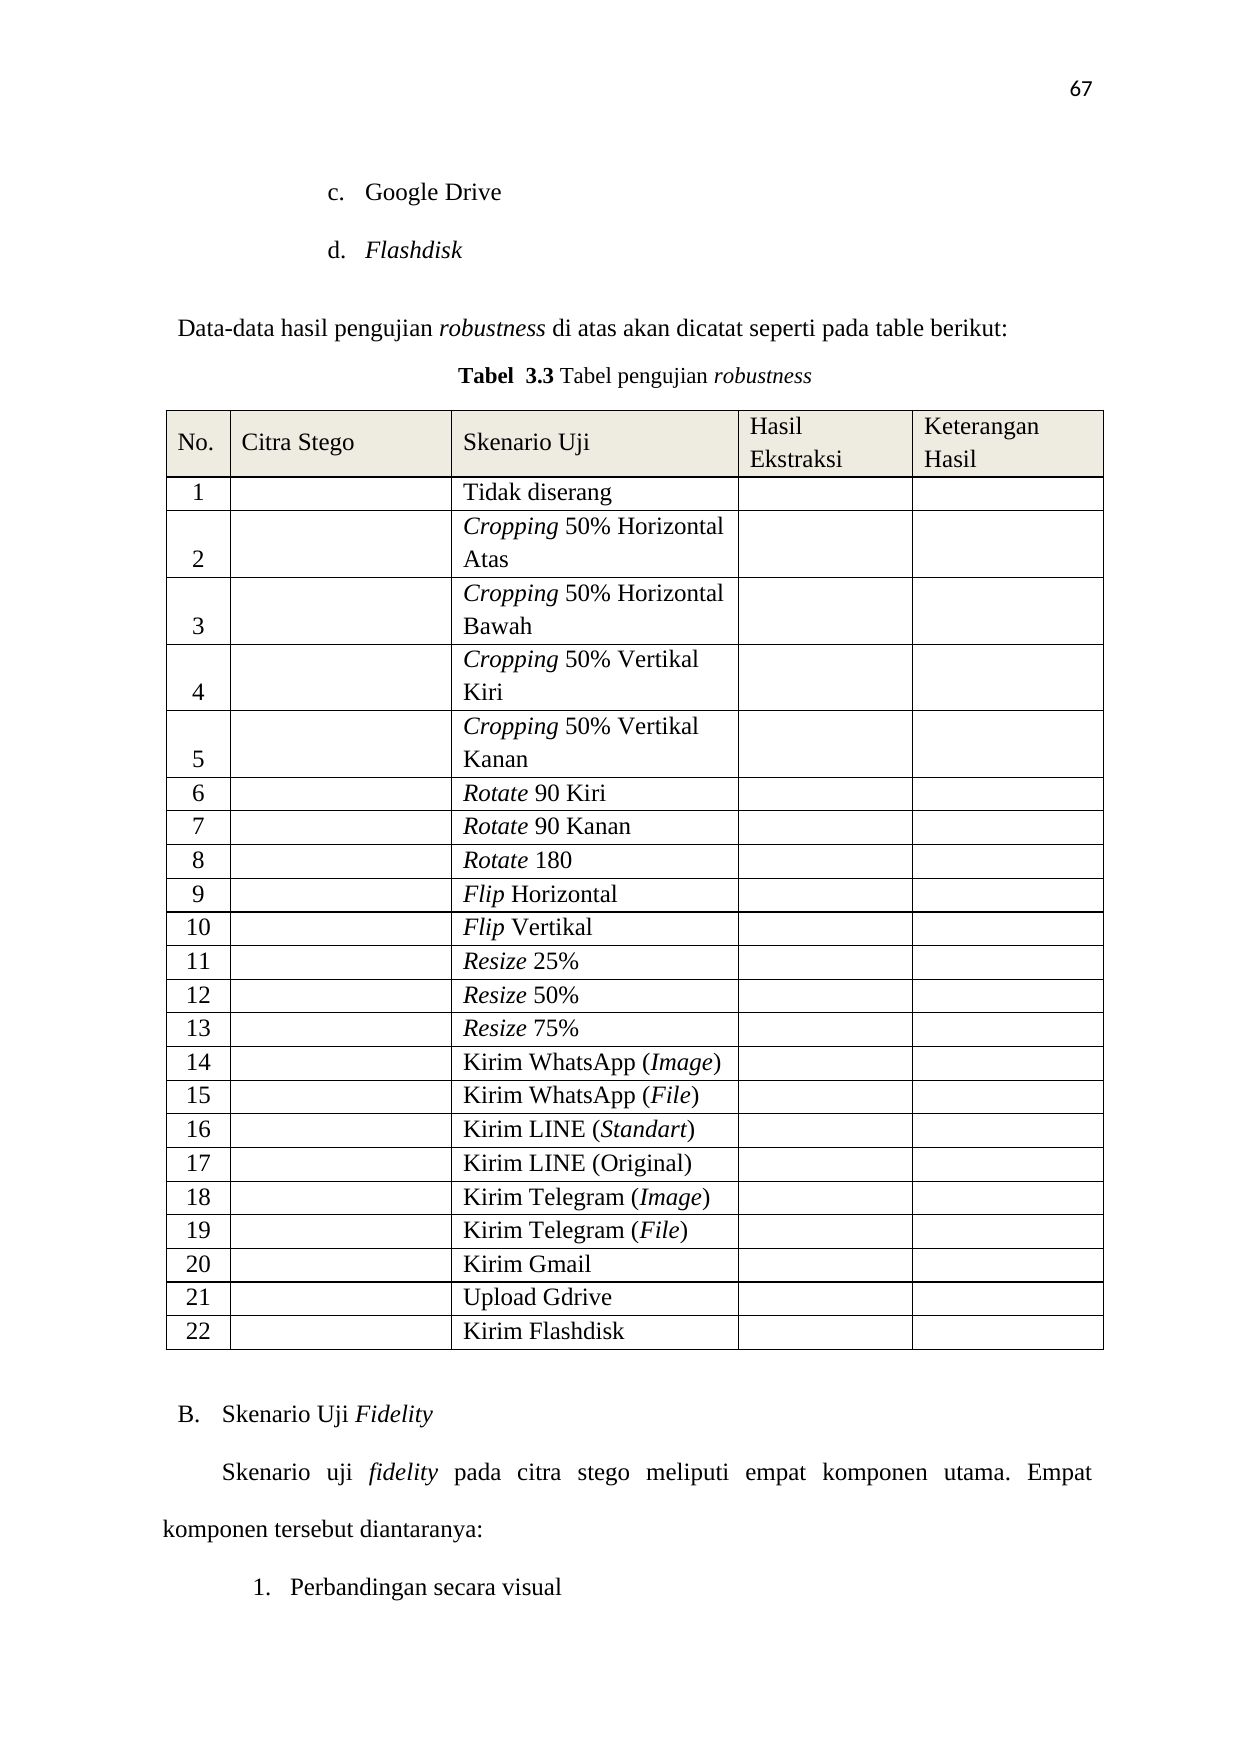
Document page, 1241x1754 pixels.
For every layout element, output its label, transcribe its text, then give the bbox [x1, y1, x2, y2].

table_cell [913, 1148, 1103, 1181]
table_cell 18 [167, 1182, 230, 1214]
table_cell [913, 511, 1103, 577]
table_cell 6 [167, 778, 230, 810]
table_cell [739, 879, 912, 911]
list Perbandingan secara visual [252, 1572, 1092, 1601]
table_cell Rotate 90 Kanan [452, 811, 738, 844]
list Google Drive [327, 177, 1092, 206]
table_cell Cropping 50% Vertikal Kanan [452, 711, 738, 777]
table_cell [913, 845, 1103, 878]
table_cell 13 [167, 1013, 230, 1046]
table_cell [739, 845, 912, 878]
table_cell [231, 645, 451, 710]
table_cell [913, 1215, 1103, 1248]
table_cell 19 [167, 1215, 230, 1248]
table_cell [231, 478, 451, 510]
table_cell 9 [167, 879, 230, 911]
table_header Keterangan Hasil [913, 411, 1103, 476]
table_cell 16 [167, 1114, 230, 1147]
table_cell [231, 913, 451, 945]
table_header Hasil Ekstraksi [739, 411, 912, 476]
table_cell [231, 1215, 451, 1248]
table_cell [231, 1148, 451, 1181]
table_cell [231, 1182, 451, 1214]
table_cell [231, 1316, 451, 1349]
table_cell [739, 1215, 912, 1248]
table_cell Upload Gdrive [452, 1283, 738, 1315]
table_cell Cropping 50% Vertikal Kiri [452, 645, 738, 710]
table_cell Resize 75% [452, 1013, 738, 1046]
table_cell [913, 980, 1103, 1012]
table_cell Kirim LINE (Standart) [452, 1114, 738, 1147]
table_cell [739, 811, 912, 844]
table_cell [913, 778, 1103, 810]
table_cell [913, 645, 1103, 710]
text Data-data hasil pengujian robustness di atas akan dicatat seperti pada table berikut: [177, 313, 1092, 342]
table_cell [913, 711, 1103, 777]
table_cell 10 [167, 913, 230, 945]
table_cell [231, 845, 451, 878]
table_cell [739, 511, 912, 577]
table_header No. [167, 411, 230, 476]
table_cell [739, 478, 912, 510]
table_cell [231, 980, 451, 1012]
table_cell Kirim WhatsApp (Image) [452, 1047, 738, 1079]
table_cell Flip Vertikal [452, 913, 738, 945]
list Flashdisk [327, 235, 1092, 263]
table_cell [231, 1081, 451, 1113]
table_cell [231, 1013, 451, 1046]
table_cell [739, 980, 912, 1012]
table_cell 3 [167, 578, 230, 643]
table_cell Tidak diserang [452, 478, 738, 510]
table_cell 4 [167, 645, 230, 710]
table_cell [739, 778, 912, 810]
table_cell [231, 811, 451, 844]
table_cell [913, 946, 1103, 979]
table_cell [913, 1013, 1103, 1046]
table_cell Cropping 50% Horizontal Atas [452, 511, 738, 577]
list Skenario uji fidelity pada citra stego meliputi empat komponen utama. Empat komponen tersebut diantaranya: [162, 1457, 1092, 1543]
table_cell [913, 1047, 1103, 1079]
table_cell [739, 1316, 912, 1349]
table_cell [739, 913, 912, 945]
table_cell Rotate 90 Kiri [452, 778, 738, 810]
table_cell 14 [167, 1047, 230, 1079]
table_cell Kirim WhatsApp (File) [452, 1081, 738, 1113]
table_cell [913, 879, 1103, 911]
table_cell [739, 1283, 912, 1315]
table_cell [739, 946, 912, 979]
table_cell [913, 1316, 1103, 1349]
table_cell [739, 578, 912, 643]
table_cell [739, 1081, 912, 1113]
table_cell [913, 1114, 1103, 1147]
table_cell [913, 811, 1103, 844]
table_cell [231, 778, 451, 810]
table_cell [739, 1047, 912, 1079]
table_cell 12 [167, 980, 230, 1012]
table_cell [739, 1013, 912, 1046]
table_header Skenario Uji [452, 411, 738, 476]
table_cell [913, 478, 1103, 510]
table_cell Resize 25% [452, 946, 738, 979]
table_cell [231, 1114, 451, 1147]
table_cell [231, 1047, 451, 1079]
table_cell Kirim Gmail [452, 1249, 738, 1281]
table_cell 17 [167, 1148, 230, 1181]
table_cell [739, 1249, 912, 1281]
table_cell [231, 1249, 451, 1281]
table_cell [739, 711, 912, 777]
table_cell 2 [167, 511, 230, 577]
table_cell [739, 1148, 912, 1181]
table_cell [231, 511, 451, 577]
table_cell [739, 645, 912, 710]
table_cell 5 [167, 711, 230, 777]
table_cell 7 [167, 811, 230, 844]
table_cell 8 [167, 845, 230, 878]
table_cell [231, 578, 451, 643]
table_cell 21 [167, 1283, 230, 1315]
table_cell [913, 1081, 1103, 1113]
table_cell [913, 1182, 1103, 1214]
table_cell Rotate 180 [452, 845, 738, 878]
table_cell [913, 913, 1103, 945]
table_cell 22 [167, 1316, 230, 1349]
table_cell Kirim Telegram (Image) [452, 1182, 738, 1214]
table_header Citra Stego [231, 411, 451, 476]
table_cell [231, 711, 451, 777]
table_cell 20 [167, 1249, 230, 1281]
table_cell Kirim Flashdisk [452, 1316, 738, 1349]
table_cell [739, 1114, 912, 1147]
table_cell [739, 1182, 912, 1214]
table_cell [231, 946, 451, 979]
table_cell Kirim LINE (Original) [452, 1148, 738, 1181]
table_cell Kirim Telegram (File) [452, 1215, 738, 1248]
table_cell 1 [167, 478, 230, 510]
table_cell [913, 1249, 1103, 1281]
table_cell 15 [167, 1081, 230, 1113]
table_cell Flip Horizontal [452, 879, 738, 911]
table_cell [913, 578, 1103, 643]
table_cell [913, 1283, 1103, 1315]
table_cell [231, 879, 451, 911]
list Skenario Uji Fidelity [177, 1399, 1092, 1428]
table_cell 11 [167, 946, 230, 979]
table_cell Cropping 50% Horizontal Bawah [452, 578, 738, 643]
table_cell Resize 50% [452, 980, 738, 1012]
table_cell [231, 1283, 451, 1315]
